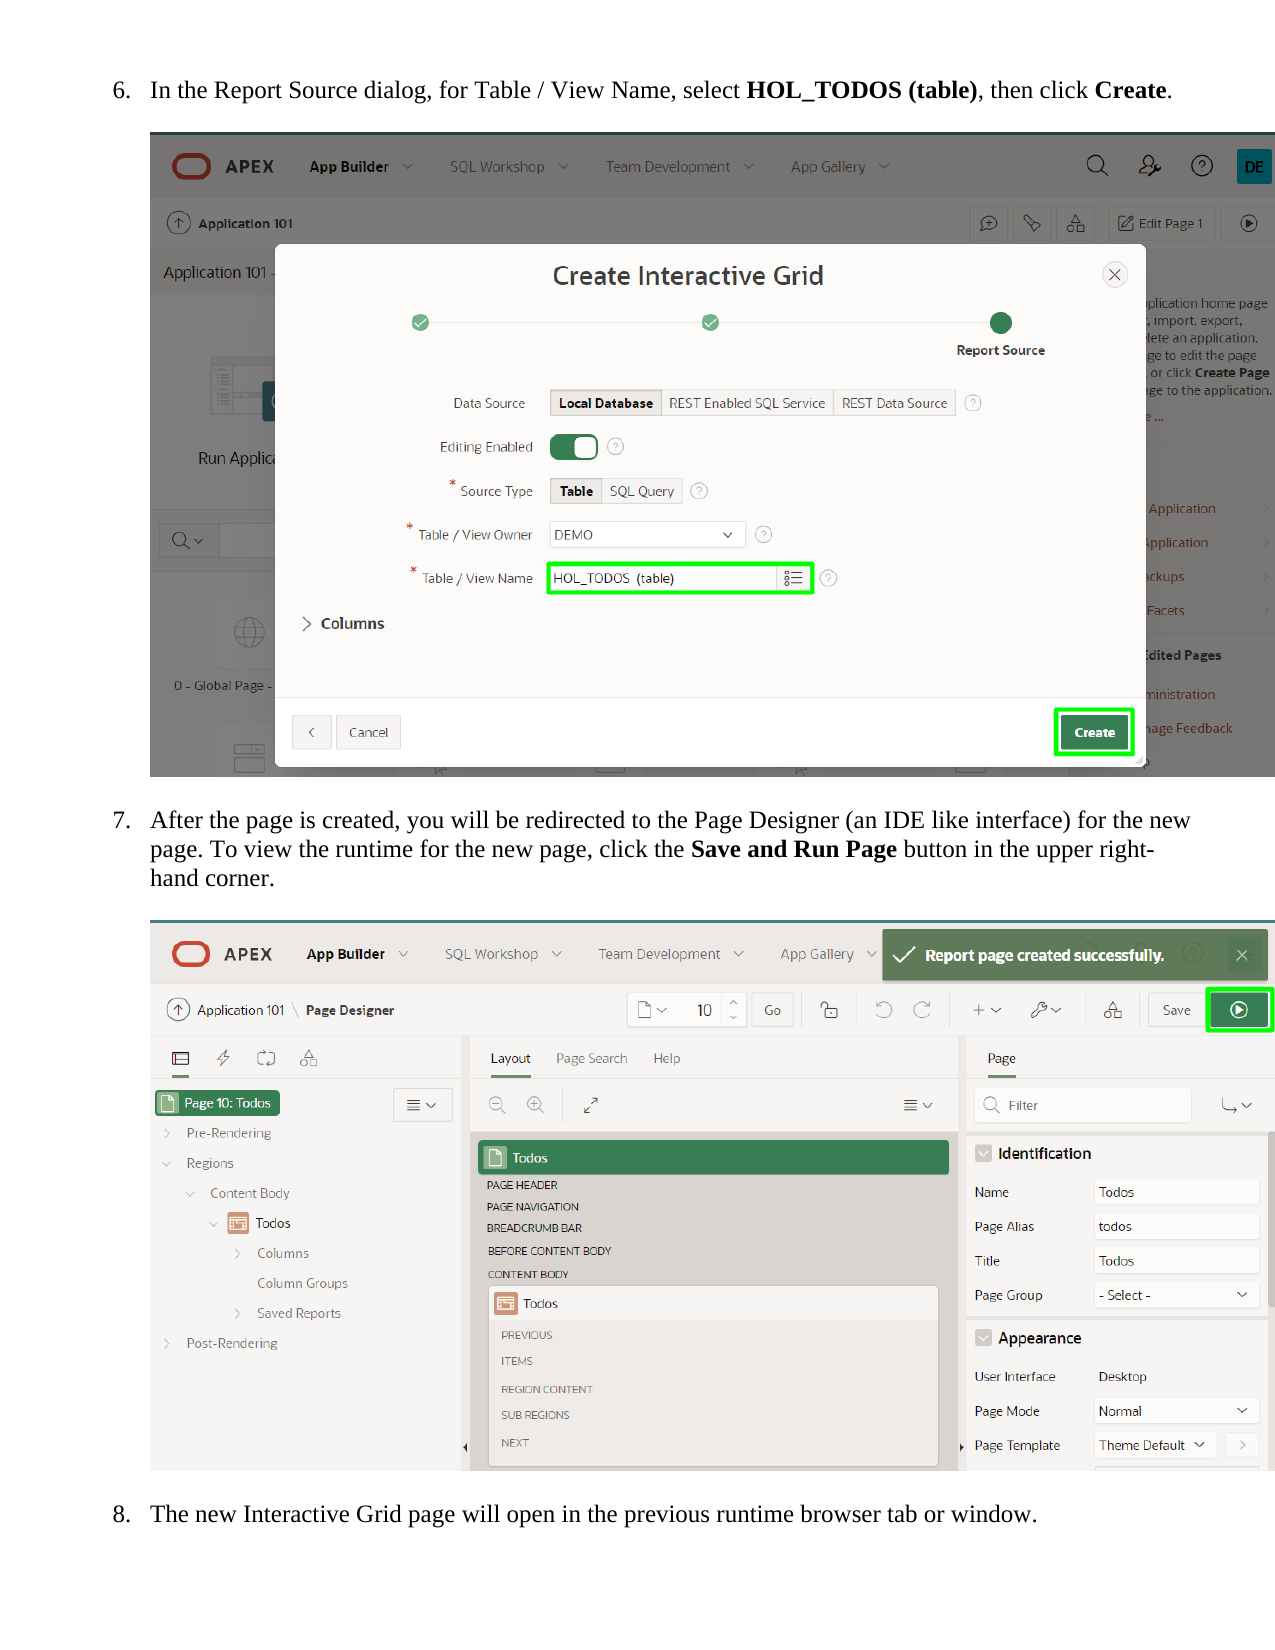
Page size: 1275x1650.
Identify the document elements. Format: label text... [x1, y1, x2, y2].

picture [150, 920, 1275, 1471]
list The new Interactive Grid page will open in the previous runtime browser tab or window. [112, 1499, 1200, 1528]
picture [150, 132, 1275, 777]
list In the Report Source dialog, for Table / View Name, select HOL_TODOS (table), then click Create. [112, 75, 1200, 104]
list After the page is created, you will be redirected to the Page Designer (an IDE like interface) for the new page. To view the runtime for the new page, click the Save and Run Page button in the upper right-hand corner. [112, 805, 1200, 892]
